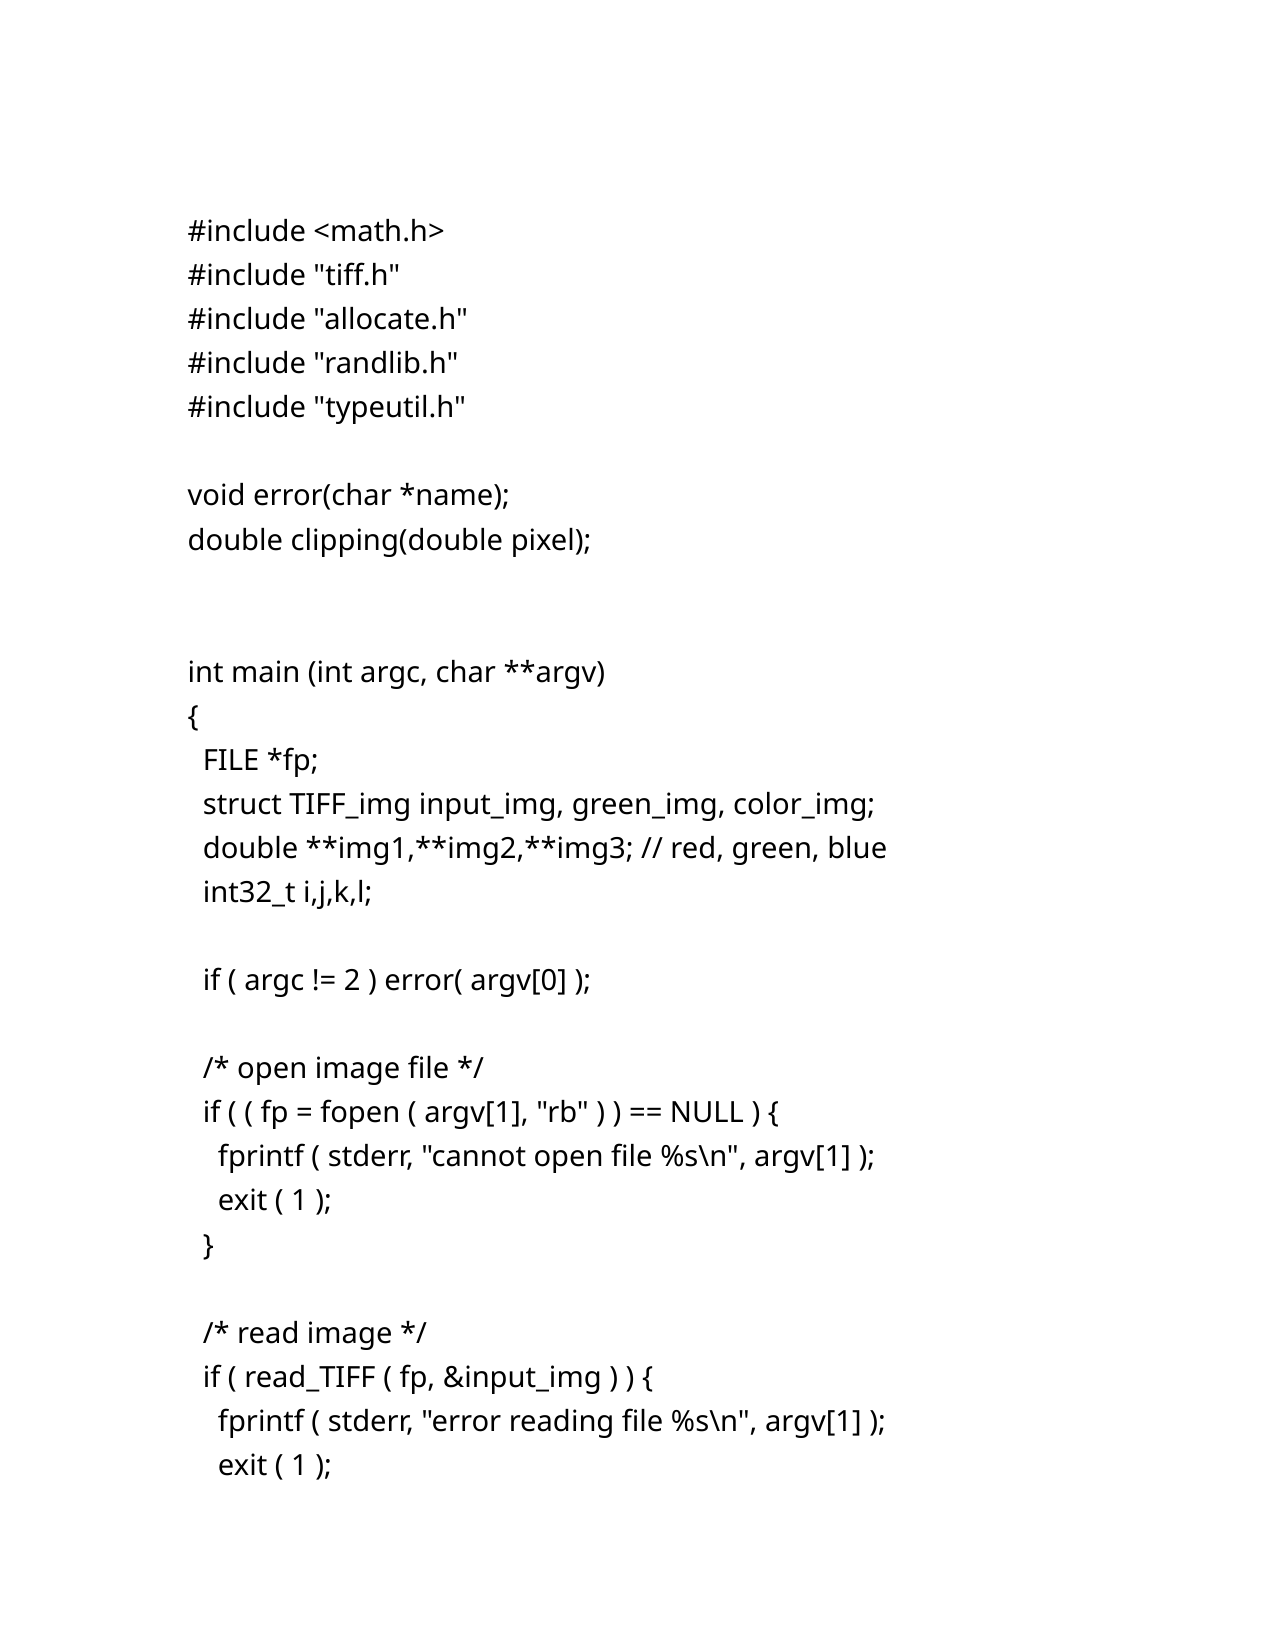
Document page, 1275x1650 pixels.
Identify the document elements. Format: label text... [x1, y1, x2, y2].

text FILE *fp; [187, 737, 1087, 781]
text #include "allocate.h" [187, 296, 1087, 340]
text #include "typeutil.h" [187, 384, 1087, 428]
text exit ( 1 ); [187, 1177, 1087, 1222]
text if ( read_TIFF ( fp, &input_img ) ) { [187, 1354, 1087, 1398]
text fprintf ( stderr, "error reading file %s\n", argv[1] ); [187, 1398, 1087, 1442]
text if ( argc != 2 ) error( argv[0] ); [187, 957, 1087, 1001]
text int main (int argc, char **argv) [187, 649, 1087, 693]
text #include <math.h> [187, 208, 1087, 252]
text /* open image file */ [187, 1045, 1087, 1089]
text #include "tiff.h" [187, 252, 1087, 296]
text double **img1,**img2,**img3; // red, green, blue [187, 825, 1087, 869]
text void error(char *name); [187, 472, 1087, 517]
text } [187, 1222, 1087, 1266]
text { [187, 693, 1087, 737]
text struct TIFF_img input_img, green_img, color_img; [187, 781, 1087, 825]
text fprintf ( stderr, "cannot open file %s\n", argv[1] ); [187, 1133, 1087, 1177]
text if ( ( fp = fopen ( argv[1], "rb" ) ) == NULL ) { [187, 1089, 1087, 1133]
text double clipping(double pixel); [187, 517, 1087, 561]
text int32_t i,j,k,l; [187, 869, 1087, 913]
text /* read image */ [187, 1310, 1087, 1354]
text #include "randlib.h" [187, 340, 1087, 384]
text exit ( 1 ); [187, 1442, 1087, 1486]
